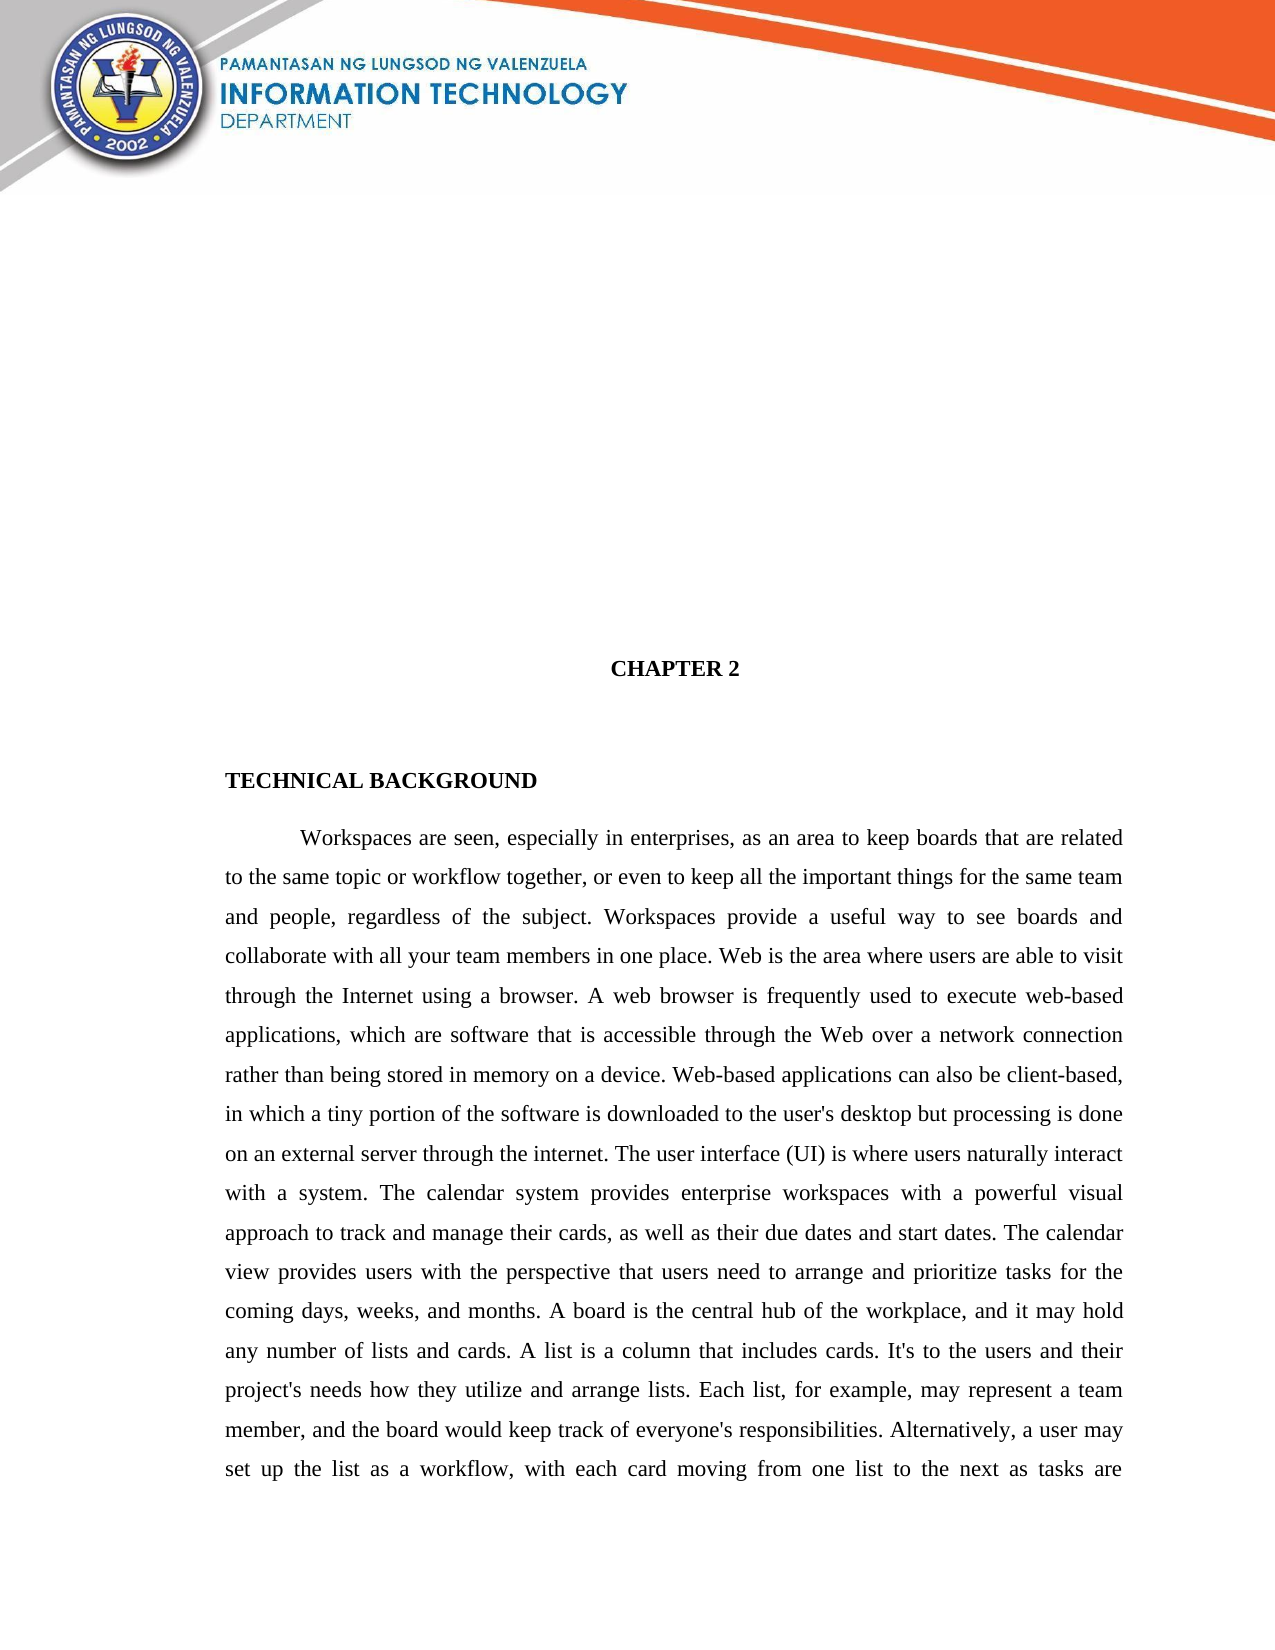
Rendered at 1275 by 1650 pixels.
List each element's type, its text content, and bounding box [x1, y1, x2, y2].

text CHAPTER 2 [225, 655, 1125, 682]
text TECHNICAL BACKGROUND [225, 768, 1125, 794]
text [225, 824, 1125, 1482]
picture [0, 0, 1275, 195]
